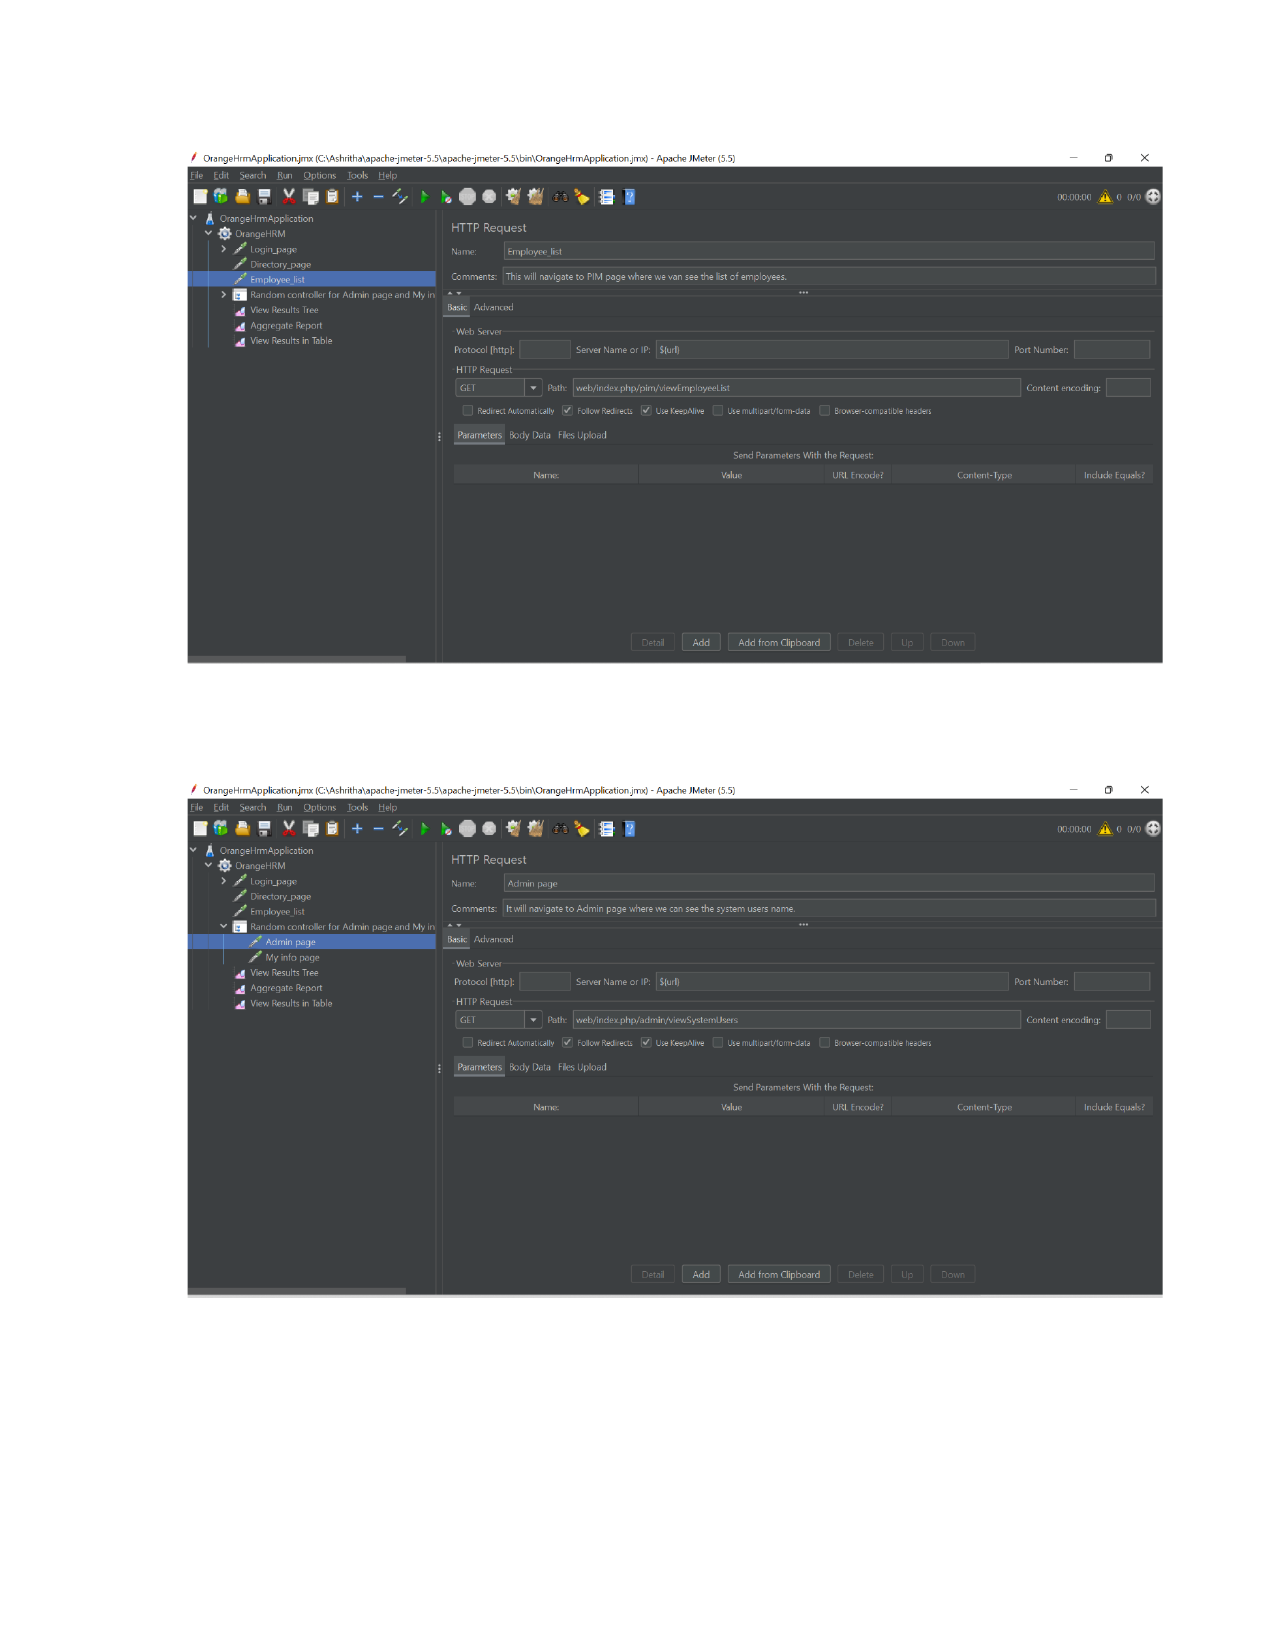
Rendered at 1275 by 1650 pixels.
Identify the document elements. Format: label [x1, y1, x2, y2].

picture [187, 781, 1163, 1298]
picture [187, 150, 1163, 664]
